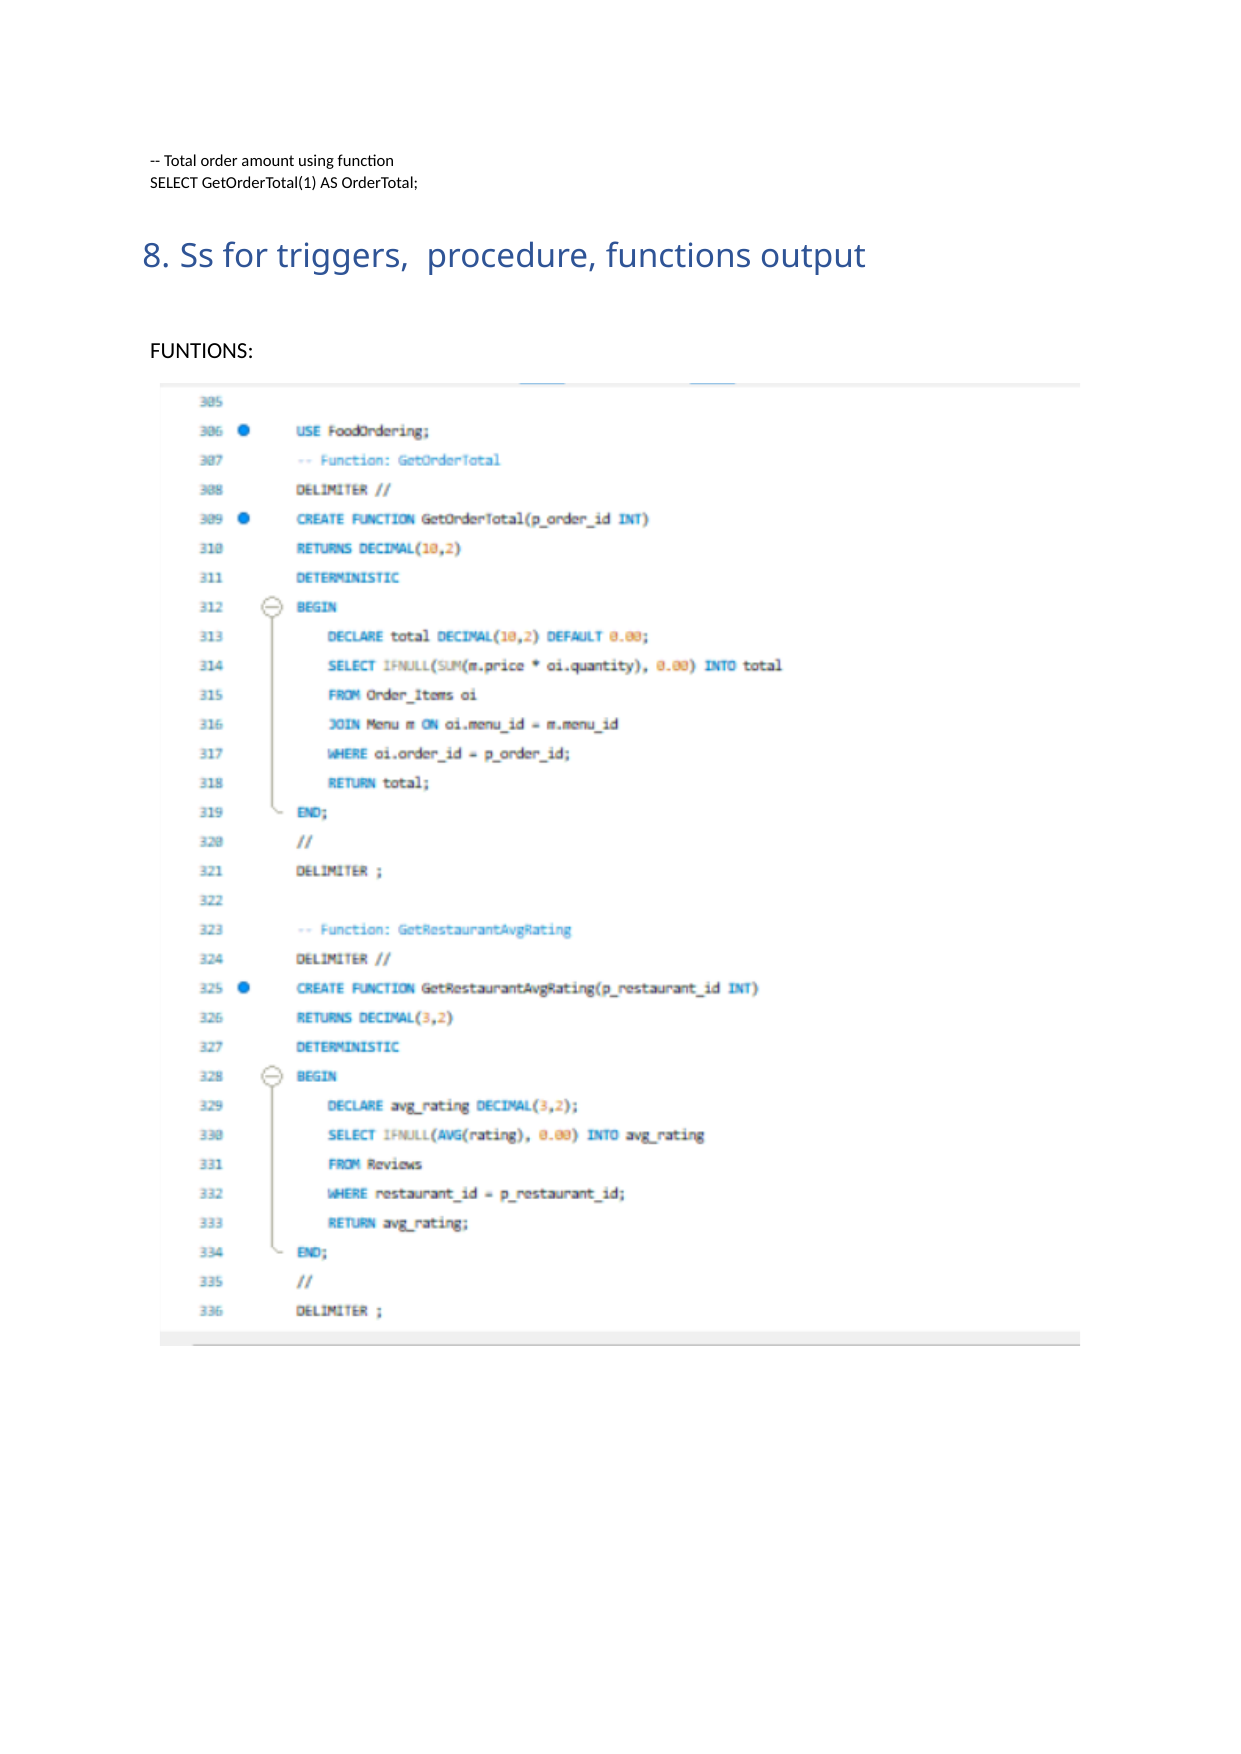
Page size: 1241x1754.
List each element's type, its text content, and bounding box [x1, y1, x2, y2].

picture [159, 383, 1081, 1346]
text FUNTIONS: [150, 336, 1090, 364]
text SELECT GetOrderTotal(1) AS OrderTotal; [150, 172, 1090, 192]
subtitle Ss for triggers, procedure, functions output [142, 232, 1090, 278]
text -- Total order amount using function [150, 150, 1090, 170]
